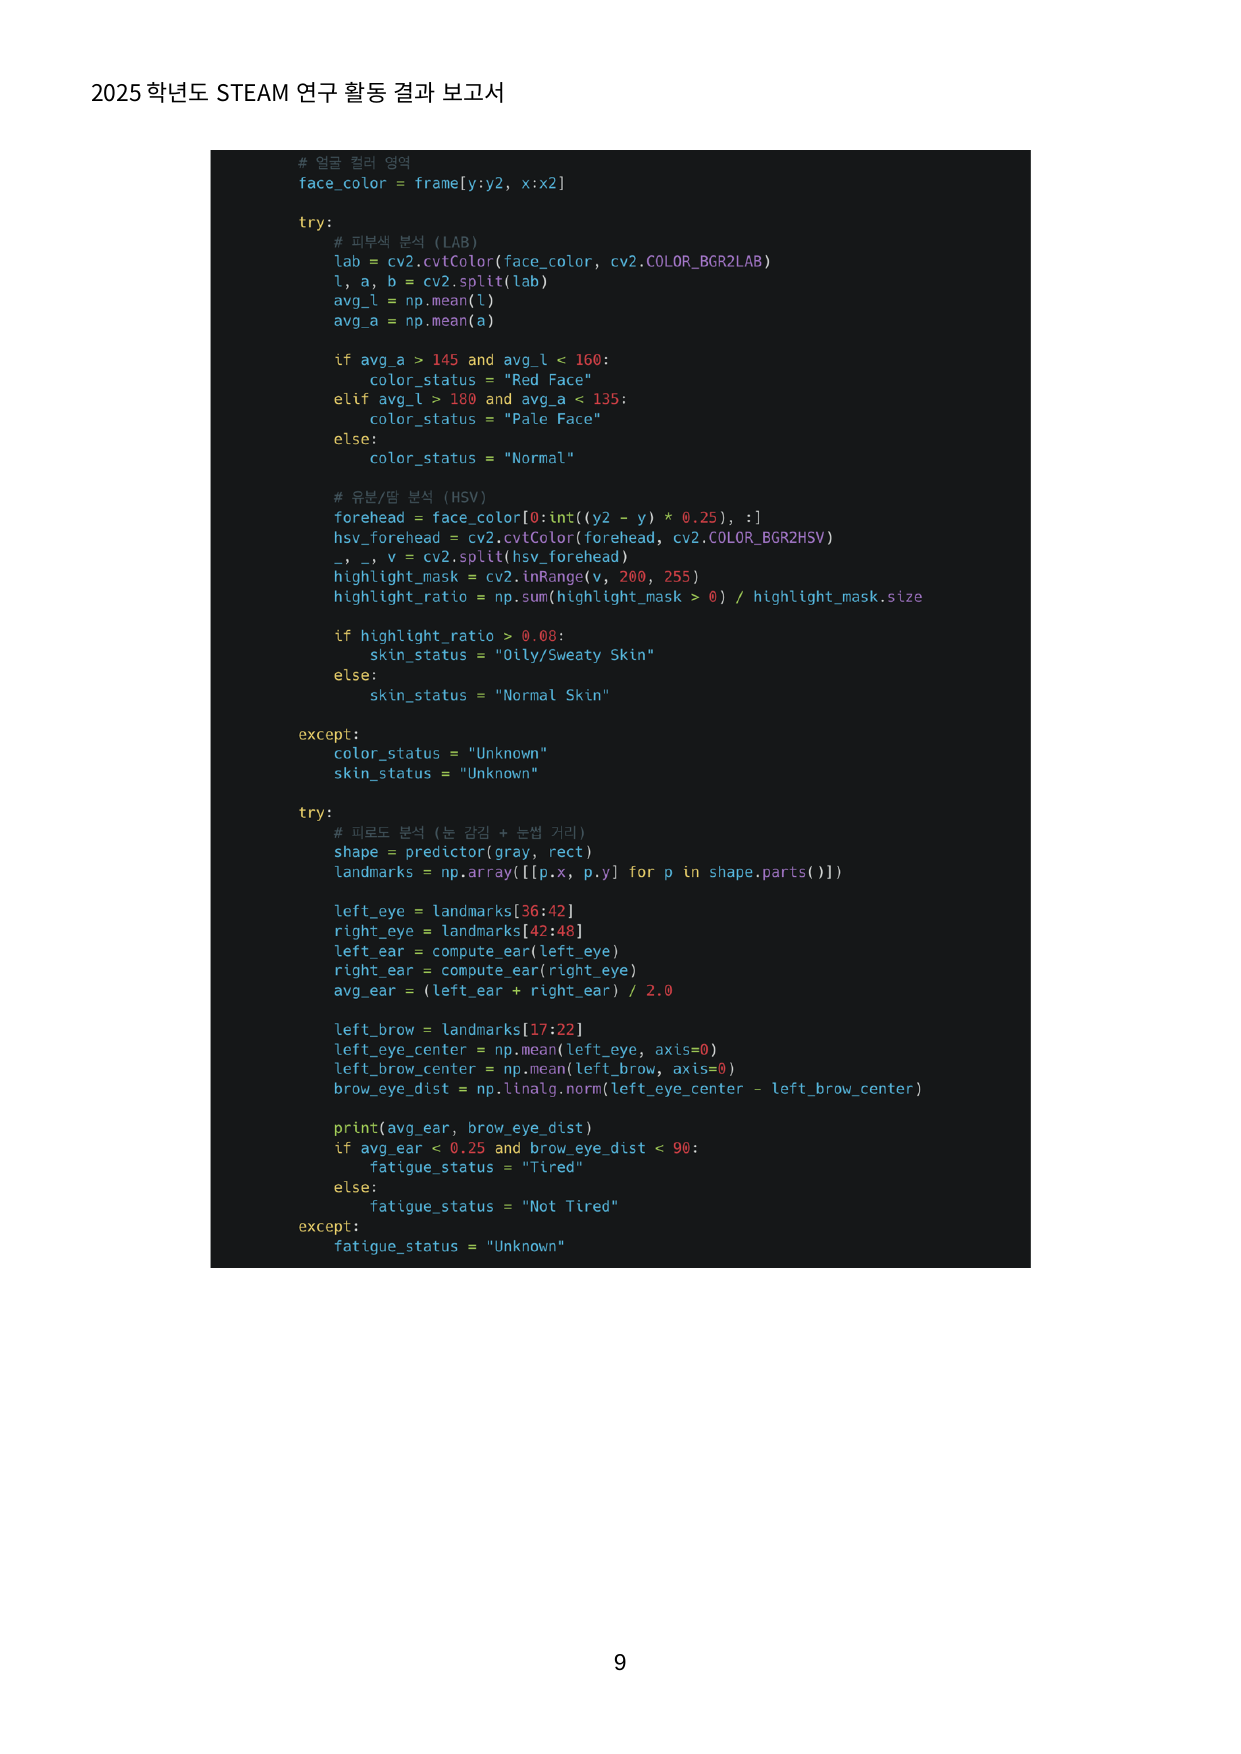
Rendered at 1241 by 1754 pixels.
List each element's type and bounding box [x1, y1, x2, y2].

picture [150, 150, 1089, 1268]
